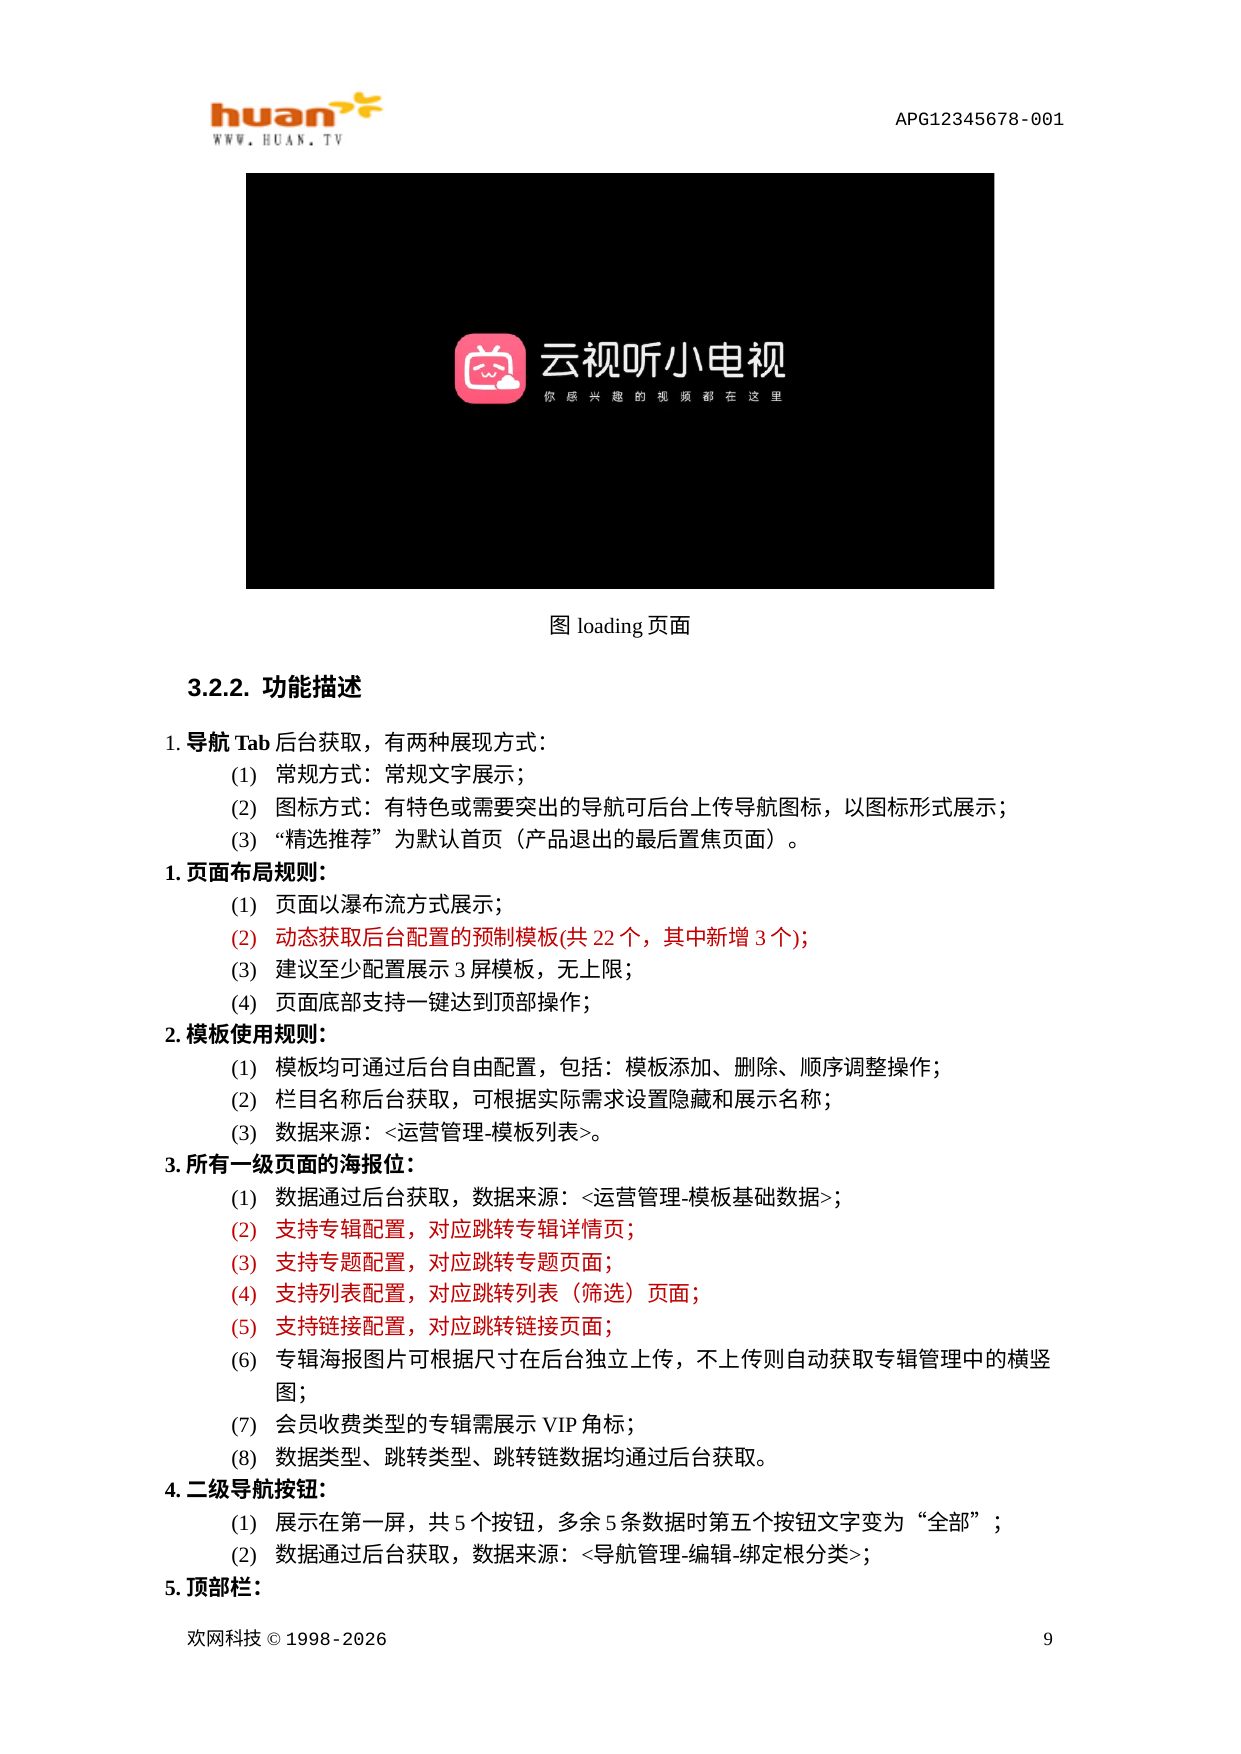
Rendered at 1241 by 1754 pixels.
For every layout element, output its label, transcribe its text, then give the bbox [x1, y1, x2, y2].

list 页面底部支持一键达到顶部操作； [231, 984, 1053, 1017]
list 二级导航按钮： [144, 1472, 1053, 1504]
list 页面以瀑布流方式展示； [231, 887, 1053, 919]
picture [198, 88, 393, 152]
list 支持专题配置，对应跳转专题页面； [231, 1244, 1053, 1277]
list 导航Tab后台获取，有两种展现方式： [144, 724, 1053, 757]
picture [246, 173, 995, 589]
list 会员收费类型的专辑需展示VIP角标； [231, 1407, 1053, 1439]
list 顶部栏： [144, 1569, 1053, 1602]
list 展示在第一屏，共5个按钮，多余5条数据时第五个按钮文字变为“全部”； [231, 1504, 1053, 1537]
list 数据来源：<运营管理-模板列表>。 [231, 1114, 1053, 1147]
list 建议至少配置展示3屏模板，无上限； [231, 952, 1053, 984]
list 数据类型、跳转类型、跳转链数据均通过后台获取。 [231, 1439, 1053, 1472]
list 支持链接配置，对应跳转链接页面； [231, 1309, 1053, 1342]
list 数据通过后台获取，数据来源：<运营管理-模板基础数据>； [231, 1179, 1053, 1212]
list 模板均可通过后台自由配置，包括：模板添加、删除、顺序调整操作； [231, 1049, 1053, 1082]
list 页面布局规则： [144, 854, 1053, 887]
list 所有一级页面的海报位： [144, 1147, 1053, 1179]
text 图 loading页面 [187, 608, 1053, 641]
list 支持专辑配置，对应跳转专辑详情页； [231, 1212, 1053, 1244]
list “精选推荐”为默认首页（产品退出的最后置焦页面）。 [231, 822, 1053, 854]
list 支持列表配置，对应跳转列表（筛选）页面； [231, 1277, 1053, 1309]
list 专辑海报图片可根据尺寸在后台独立上传，不上传则自动获取专辑管理中的横竖图； [231, 1342, 1053, 1407]
subtitle 功能描述 [187, 653, 1053, 718]
list 栏目名称后台获取，可根据实际需求设置隐藏和展示名称； [231, 1082, 1053, 1114]
list 数据通过后台获取，数据来源：<导航管理-编辑-绑定根分类>； [231, 1537, 1053, 1569]
list 图标方式：有特色或需要突出的导航可后台上传导航图标，以图标形式展示； [231, 789, 1053, 822]
list 动态获取后台配置的预制模板(共22个，其中新增3个)； [231, 919, 1053, 952]
list 常规方式：常规文字展示； [231, 757, 1053, 789]
list 模板使用规则： [144, 1017, 1053, 1049]
